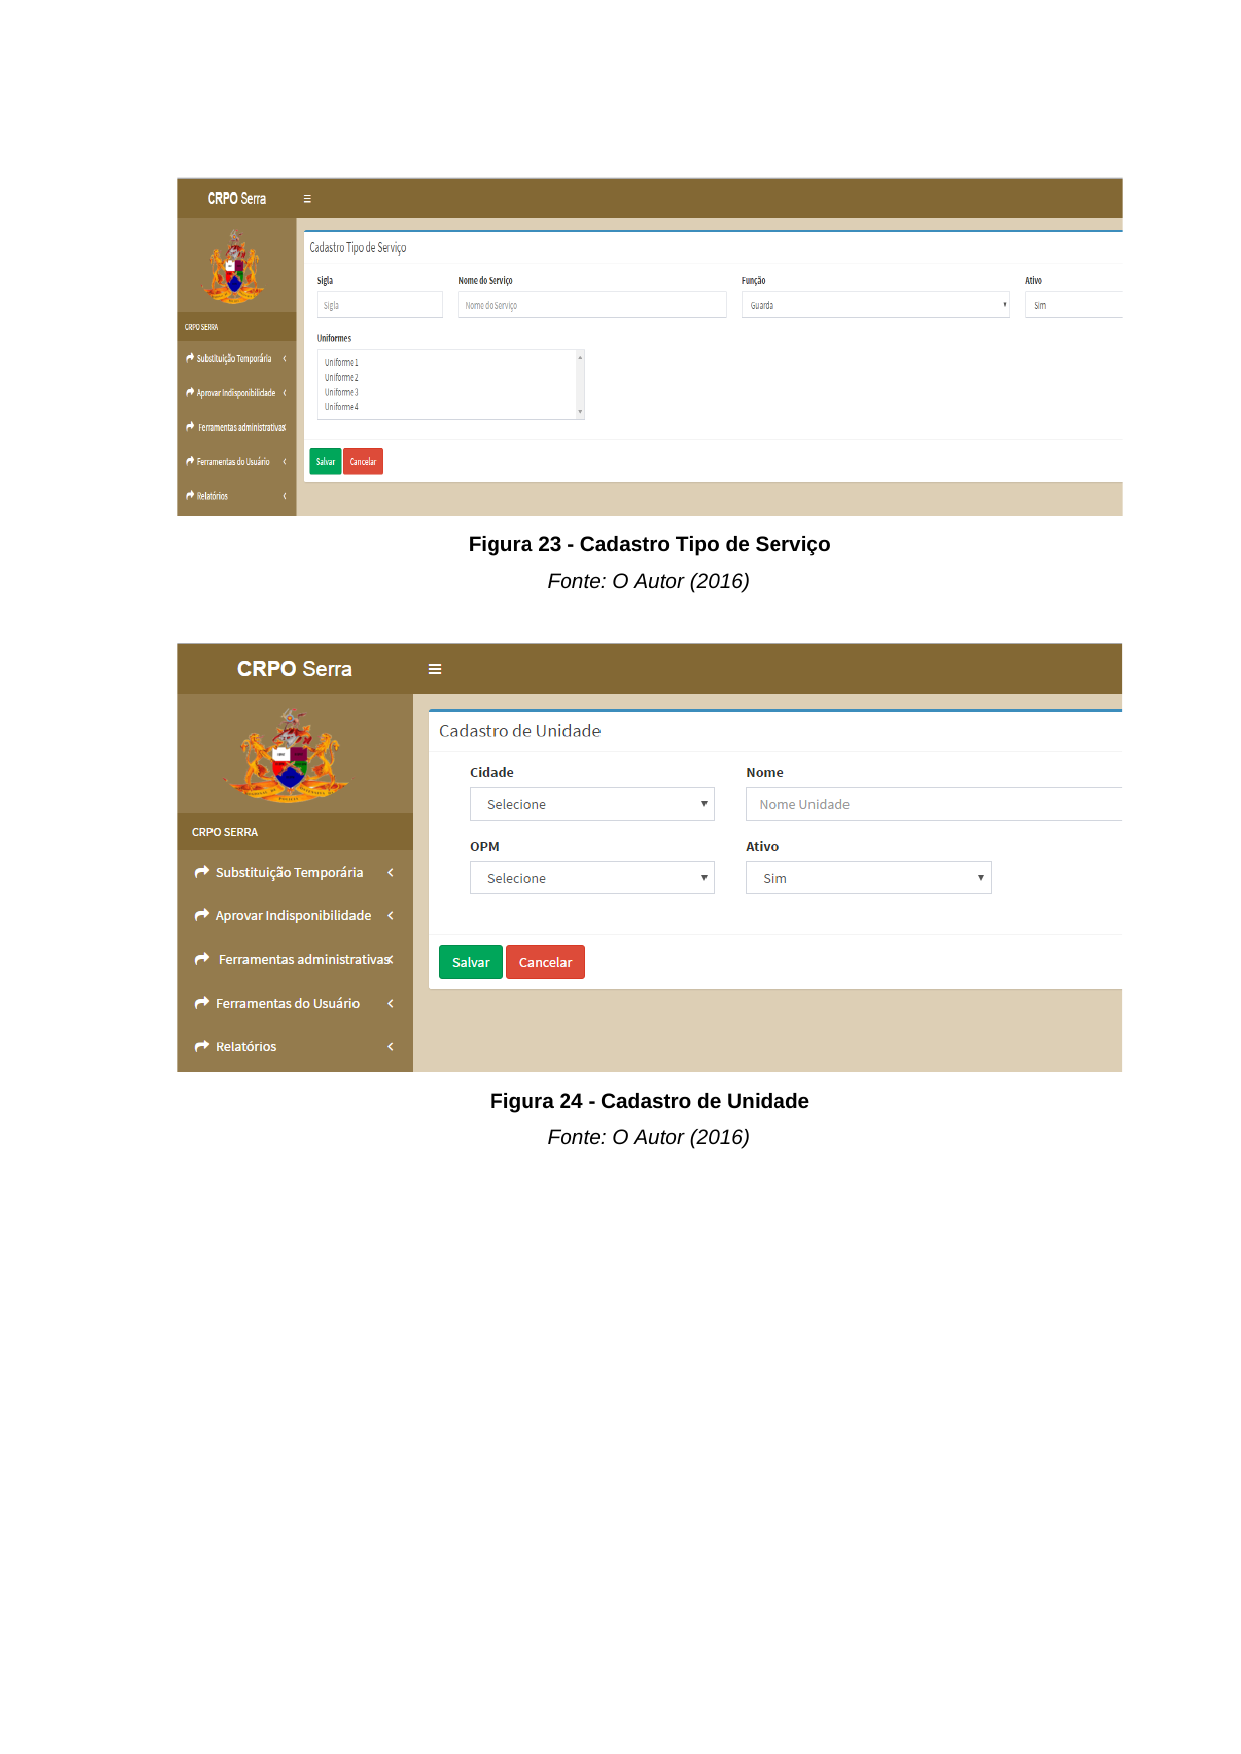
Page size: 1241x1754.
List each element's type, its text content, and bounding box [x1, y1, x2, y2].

text Fonte: O Autor (2016) [177, 569, 1122, 593]
text Figura 23 - Cadastro Tipo de Serviço [177, 532, 1122, 556]
text Fonte: O Autor (2016) [177, 1125, 1122, 1149]
picture [177, 643, 1123, 1072]
picture [177, 177, 1123, 516]
text Figura 24 - Cadastro de Unidade [177, 1088, 1122, 1112]
